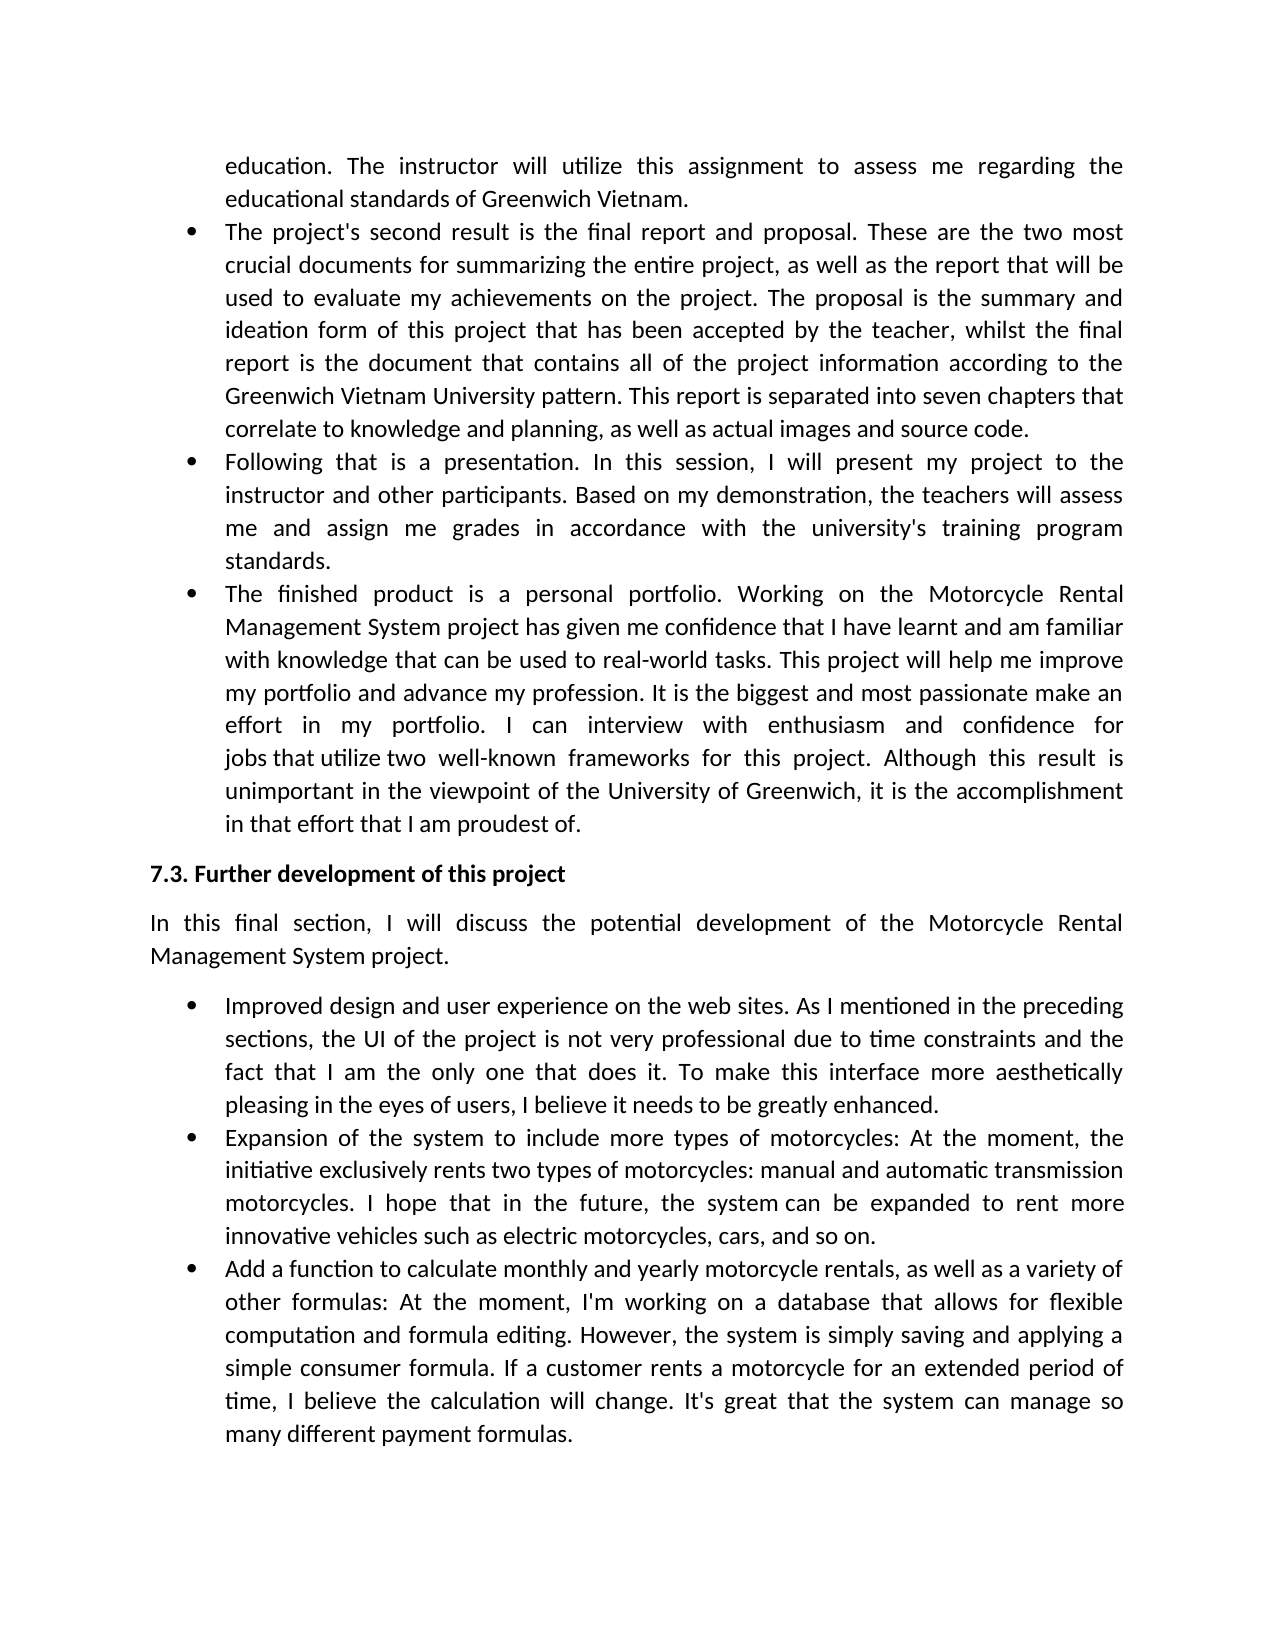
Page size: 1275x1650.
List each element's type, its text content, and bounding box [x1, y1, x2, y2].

text 7.3. Further development of this project [150, 858, 1125, 888]
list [187, 150, 1125, 213]
list Add a function to calculate monthly and yearly motorcycle rentals, as well as a variety of other formulas: At the moment, I'm working on a database that allows for flexible computation and formula editing. However, the system is simply saving and applying a simple consumer formula. If a customer rents a motorcycle for an extended period of time, I believe the calculation will change. It's great that the system can manage so many different payment formulas. [187, 1253, 1125, 1448]
list Expansion of the system to include more types of motorcycles: At the moment, the initiative exclusively rents two types of motorcycles: manual and automatic transmission motorcycles. I hope that in the future, the system can be expanded to rent more innovative vehicles such as electric motorcycles, cars, and so on. [187, 1122, 1125, 1251]
list Following that is a presentation. In this session, I will present my project to the instructor and other participants. Based on my demonstration, the teachers will assess me and assign me grades in accordance with the university's training program standards. [187, 446, 1125, 576]
list The project's second result is the final report and proposal. These are the two most crucial documents for summarizing the entire project, as well as the report that will be used to evaluate my achievements on the project. The proposal is the summary and ideation form of this project that has been accepted by the teacher, whilst the final report is the document that contains all of the project information according to the Greenwich Vietnam University pattern. This report is separated into seven chapters that correlate to knowledge and planning, as well as actual images and source code. [187, 216, 1125, 444]
text In this final section, I will discuss the potential development of the Motorcycle Rental Management System project. [150, 907, 1125, 971]
list The finished product is a personal portfolio. Working on the Motorcycle Rental Management System project has given me confidence that I have learnt and am familiar with knowledge that can be used to real-world tasks. This project will help me improve my portfolio and advance my profession. It is the biggest and most passionate make an effort in my portfolio. I can interview with enthusiasm and confidence for jobs that utilize two well-known frameworks for this project. Although this result is unimportant in the viewpoint of the University of Greenwich, it is the accomplishment in that effort that I am proudest of. [187, 578, 1125, 839]
list Improved design and user experience on the web sites. As I mentioned in the preceding sections, the UI of the project is not very professional due to time constraints and the fact that I am the only one that does it. To make this interface more aesthetically pleasing in the eyes of users, I believe it needs to be greatly enhanced. [187, 990, 1125, 1119]
